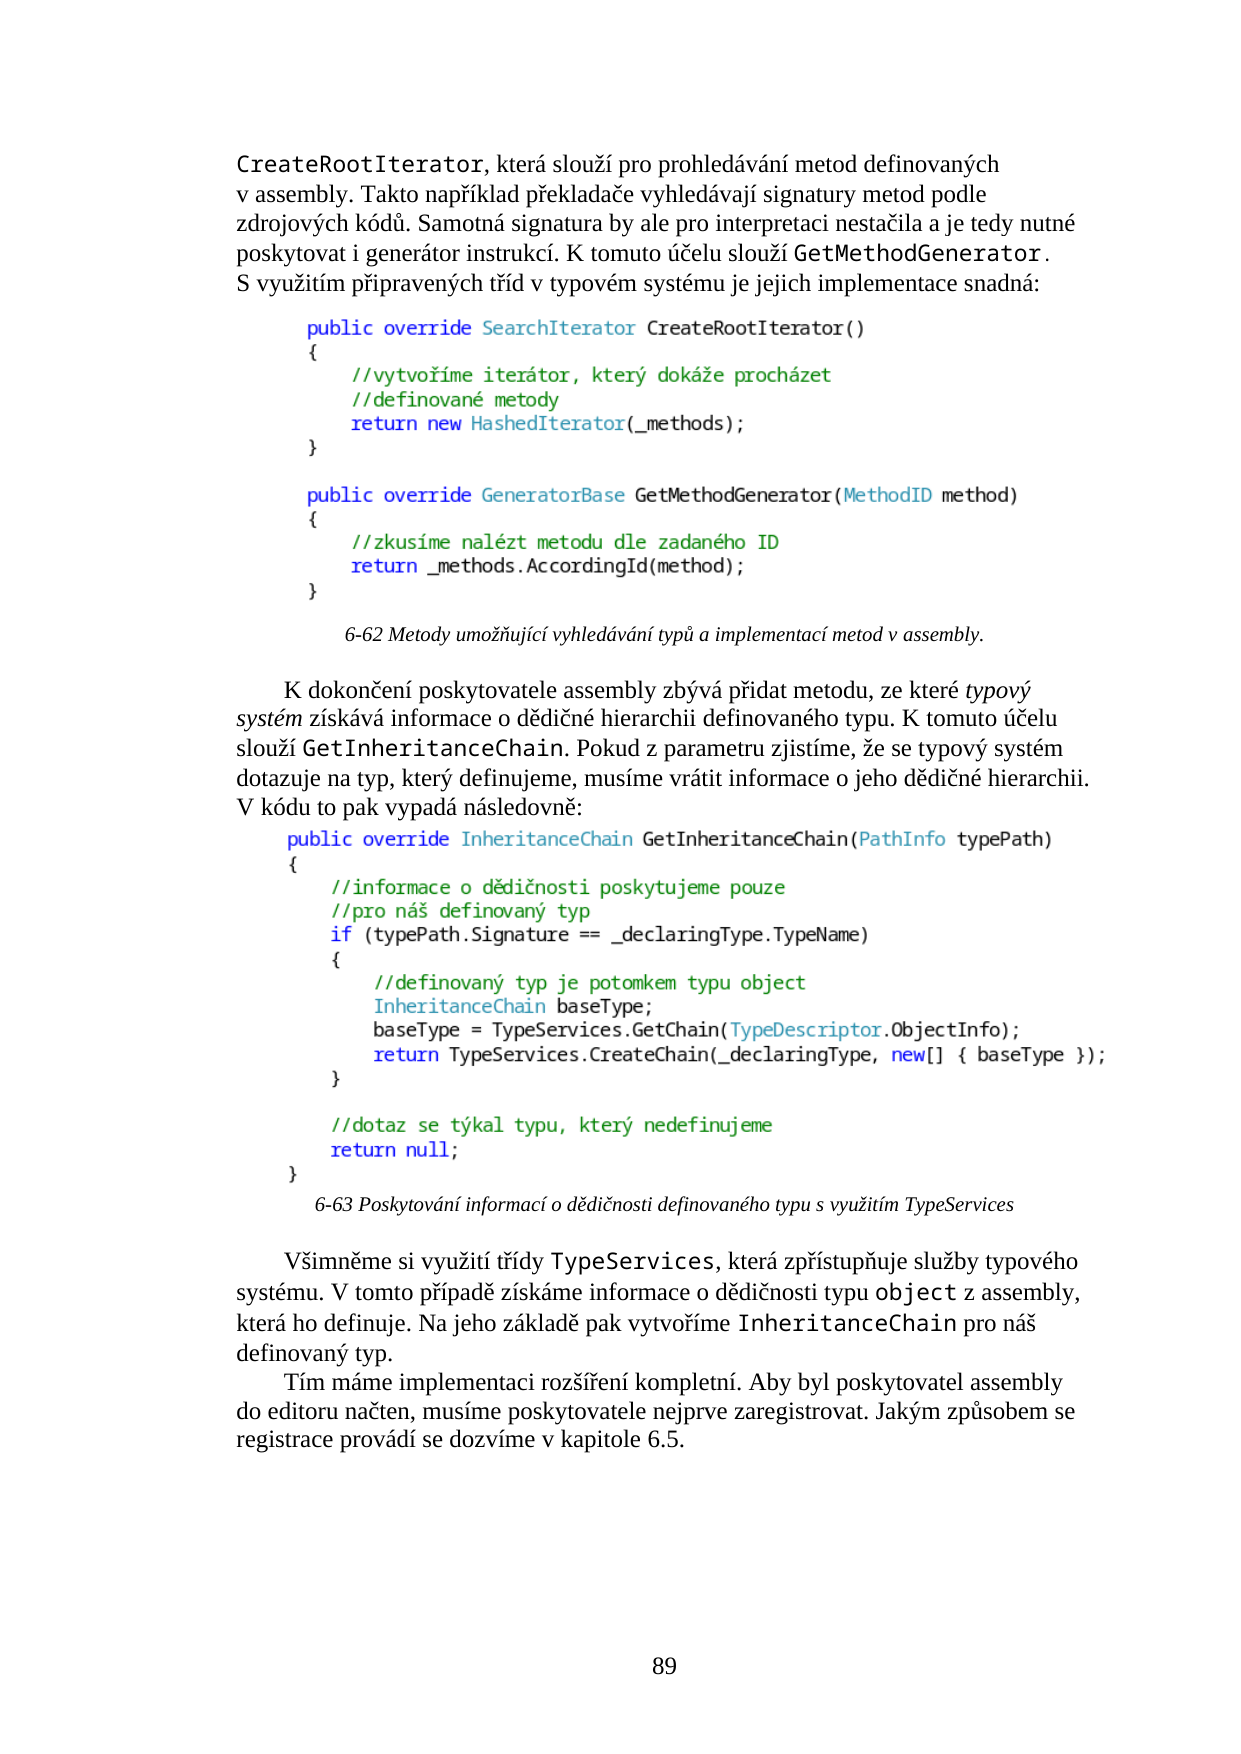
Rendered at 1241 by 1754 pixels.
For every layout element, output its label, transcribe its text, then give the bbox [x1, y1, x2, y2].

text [236, 148, 1092, 296]
text K dokončení poskytovatele assembly zbývá přidat metodu, ze které typový systém získává informace o dědičné hierarchii definovaného typu. K tomuto účelu slouží GetInheritanceChain. Pokud z parametru zjistíme, že se typový systém dotazuje na typ, který definujeme, musíme vrátit informace o jeho dědičné hierarchii. V kódu to pak vypadá následovně: [236, 675, 1092, 821]
text Tím máme implementaci rozšíření kompletní. Aby byl poskytovatel assembly do editoru načten, musíme poskytovatele nejprve zaregistrovat. Jakým způsobem se registrace provádí se dozvíme v kapitole 6.5. [236, 1367, 1092, 1453]
text Všimněme si využití třídy TypeServices, která zpřístupňuje služby typového systému. V tomto případě získáme informace o dědičnosti typu object z assembly, která ho definuje. Na jeho základě pak vytvoříme InheritanceChain pro náš definovaný typ. [236, 1244, 1092, 1367]
